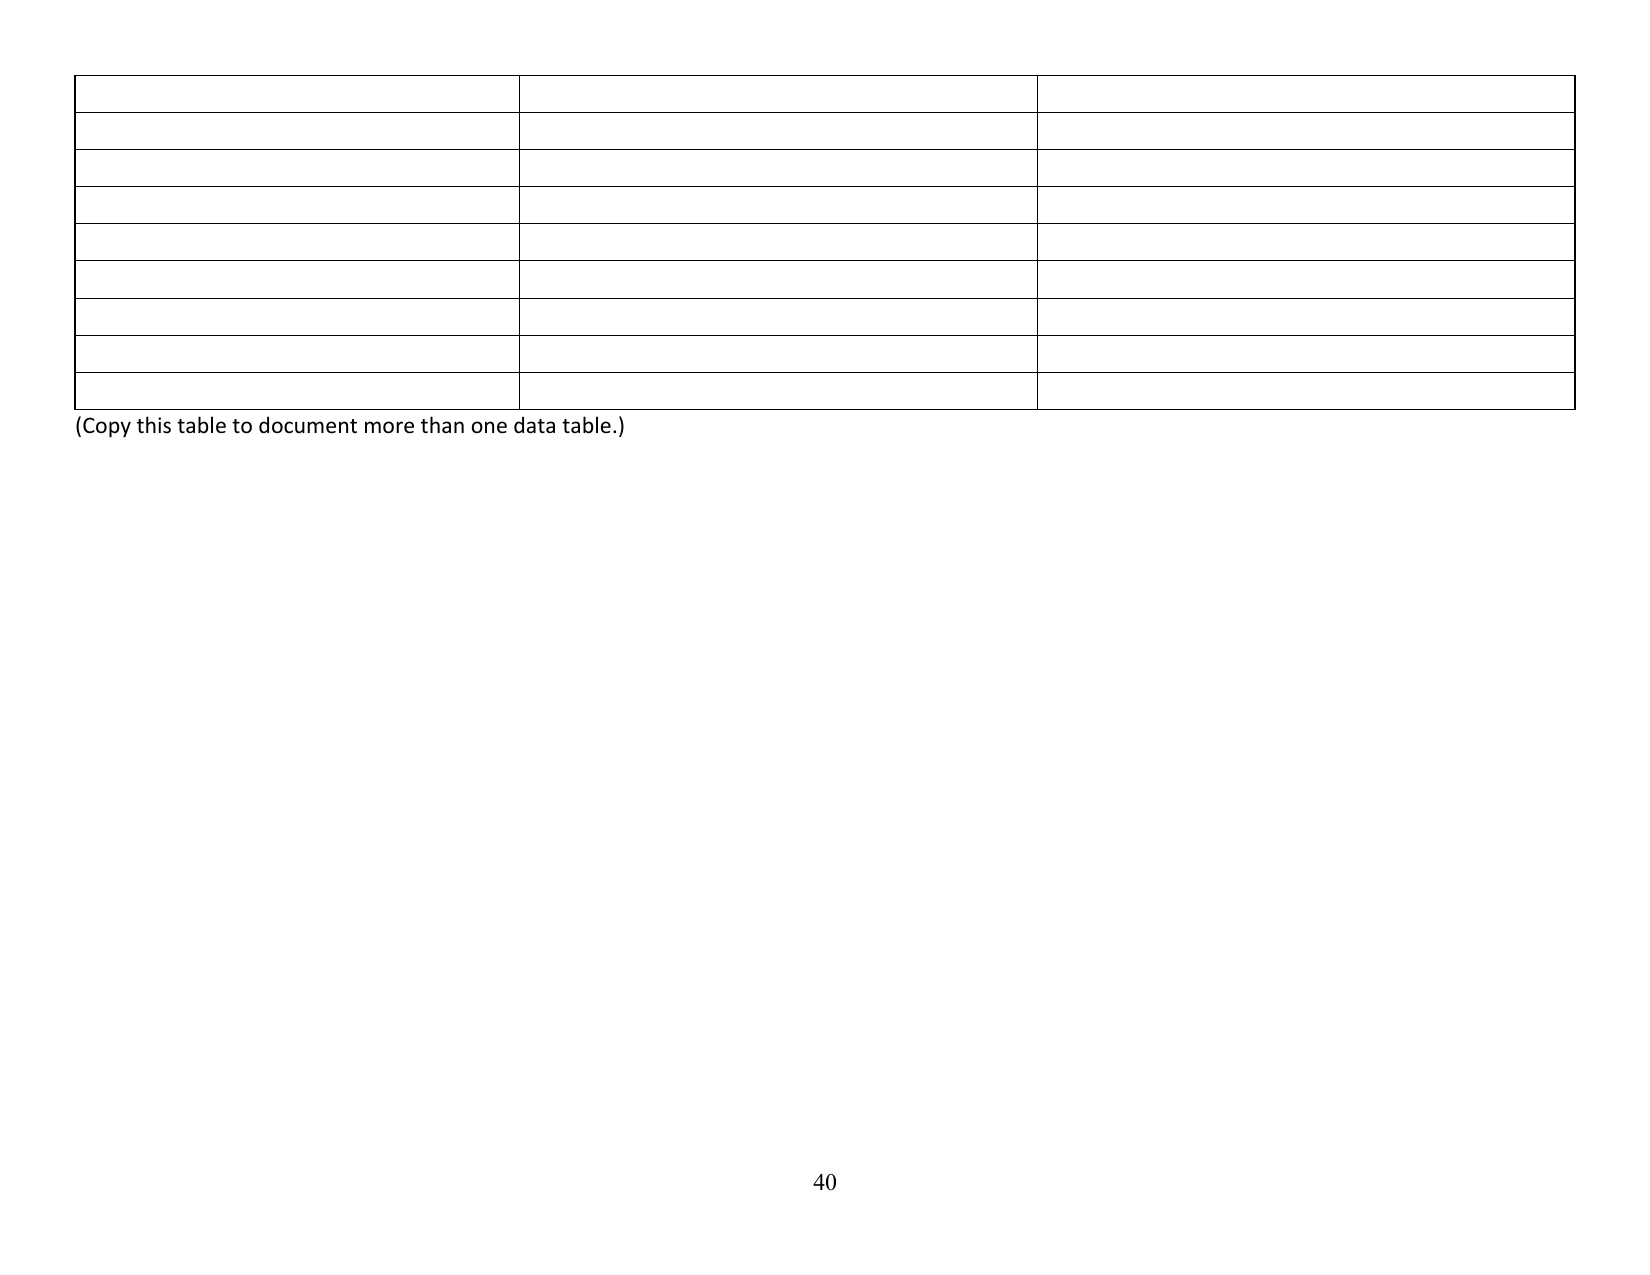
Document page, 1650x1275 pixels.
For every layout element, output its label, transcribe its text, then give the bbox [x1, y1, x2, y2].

table_cell [76, 373, 519, 409]
table_cell [1038, 150, 1574, 186]
table_cell [520, 299, 1037, 334]
table_cell [1038, 224, 1574, 260]
table_cell [520, 261, 1037, 297]
table_cell [1038, 336, 1574, 372]
table_cell [1038, 261, 1574, 297]
table_cell [520, 76, 1037, 112]
table_cell [520, 373, 1037, 409]
table_cell [1038, 76, 1574, 112]
table_cell [1038, 299, 1574, 334]
text (Copy this table to document more than one data table.) [75, 410, 1575, 439]
table_cell [520, 113, 1037, 149]
table_cell [76, 224, 519, 260]
table_cell [520, 224, 1037, 260]
table_cell [520, 187, 1037, 223]
table_cell [76, 261, 519, 297]
table_cell [76, 299, 519, 334]
table_cell [76, 187, 519, 223]
table_cell [520, 150, 1037, 186]
table_cell [76, 113, 519, 149]
table_cell [520, 336, 1037, 372]
table_cell [76, 150, 519, 186]
table_cell [1038, 113, 1574, 149]
table_cell [76, 76, 519, 112]
table_cell [76, 336, 519, 372]
table_cell [1038, 373, 1574, 409]
table_cell [1038, 187, 1574, 223]
